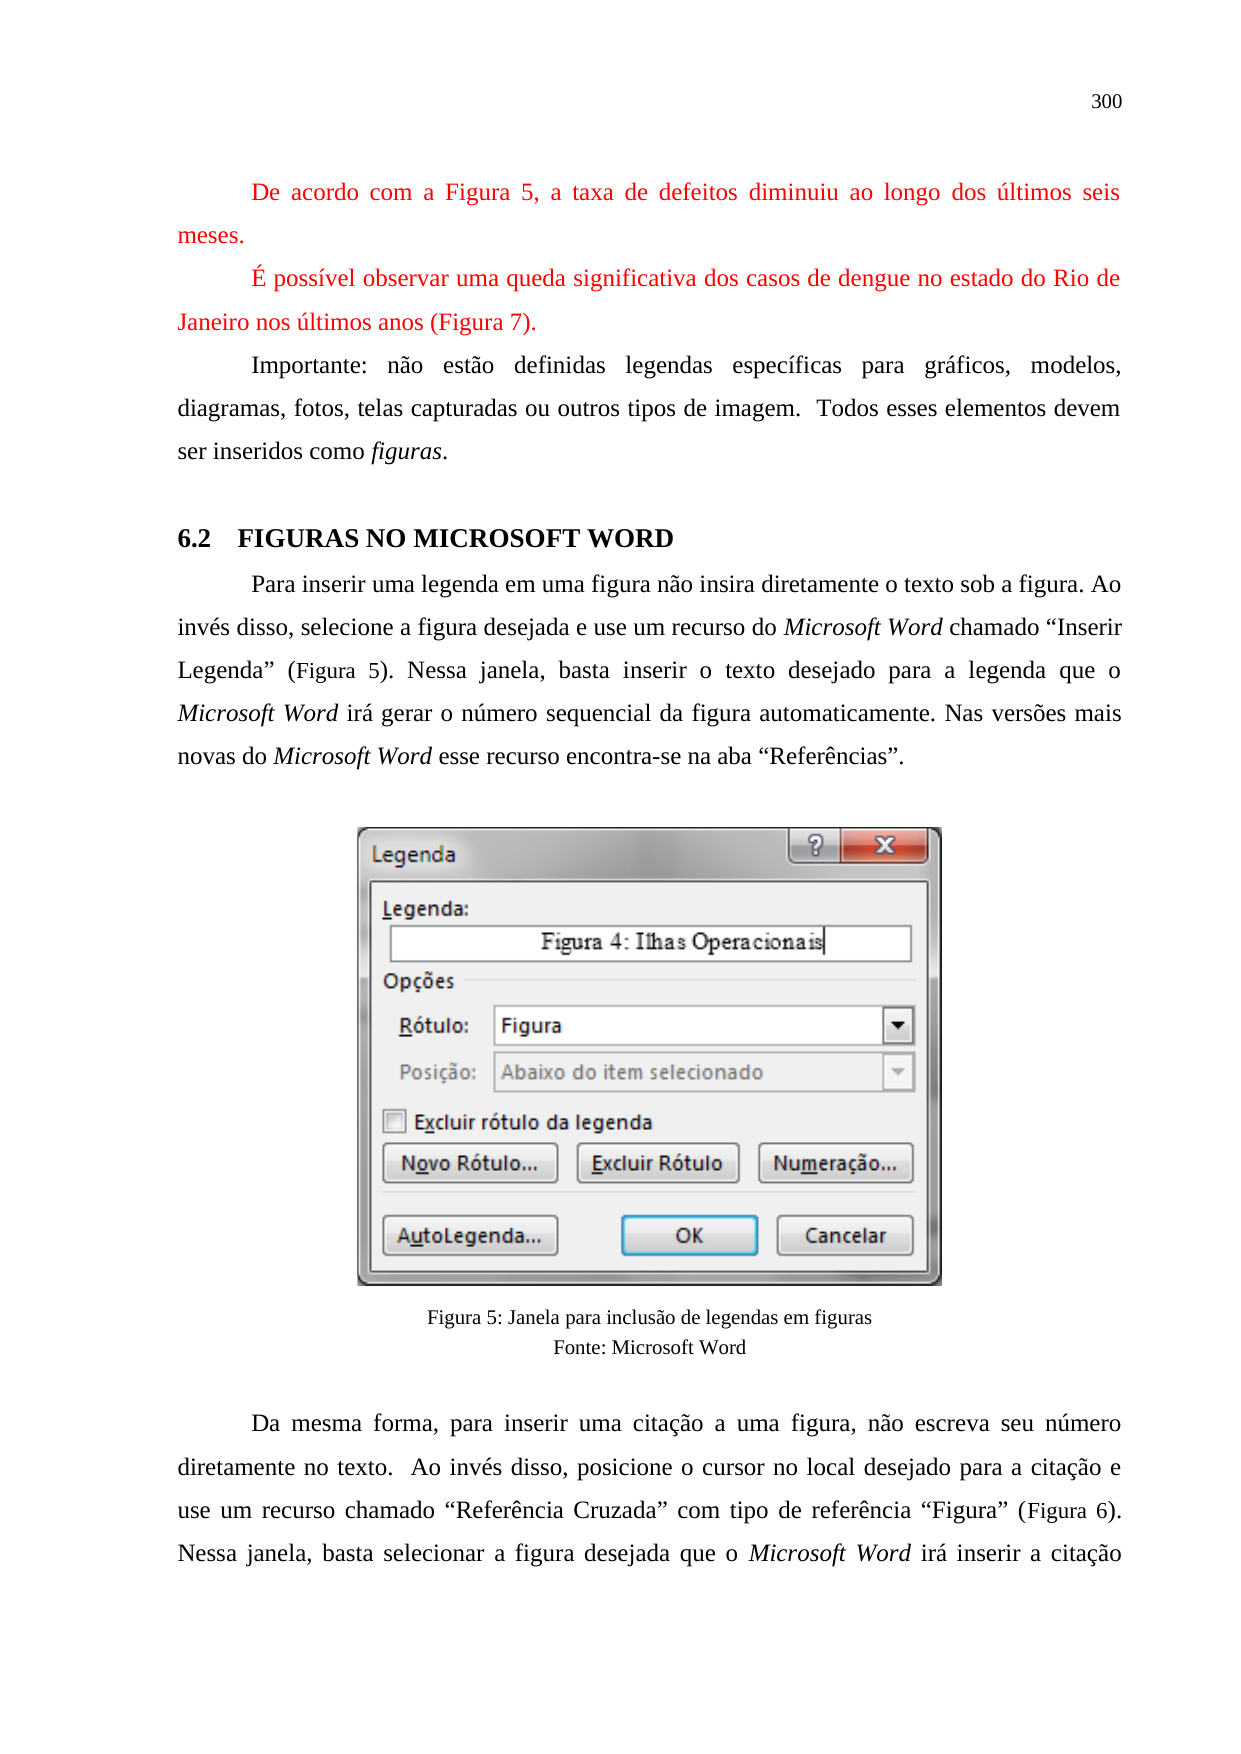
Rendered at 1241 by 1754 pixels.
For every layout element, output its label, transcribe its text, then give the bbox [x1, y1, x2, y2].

text De acordo com a Figura 5, a taxa de defeitos diminuiu ao longo dos últimos seis meses. [177, 177, 1122, 249]
text Para inserir uma legenda em uma figura não insira diretamente o texto sob a figura. Ao invés disso, selecione a figura desejada e use um recurso do Microsoft Word chamado “Inserir Legenda” (Figura 5). Nessa janela, basta inserir o texto desejado para a legenda que o Microsoft Word irá gerar o número sequencial da figura automaticamente. Nas versões mais novas do Microsoft Word esse recurso encontra-se na aba “Referências”. [177, 569, 1122, 770]
subtitle FIGURAS NO MICROSOFT WORD [177, 522, 1122, 553]
text Fonte: Microsoft Word [177, 1335, 1122, 1359]
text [177, 1408, 1122, 1567]
text Figura 5: Janela para inclusão de legendas em figuras [177, 1305, 1122, 1329]
text Importante: não estão definidas legendas específicas para gráficos, modelos, diagramas, fotos, telas capturadas ou outros tipos de imagem. Todos esses elementos devem ser inseridos como figuras. [177, 350, 1122, 465]
picture [357, 827, 942, 1286]
text É possível observar uma queda significativa dos casos de dengue no estado do Rio de Janeiro nos últimos anos (Figura 7). [177, 263, 1122, 335]
